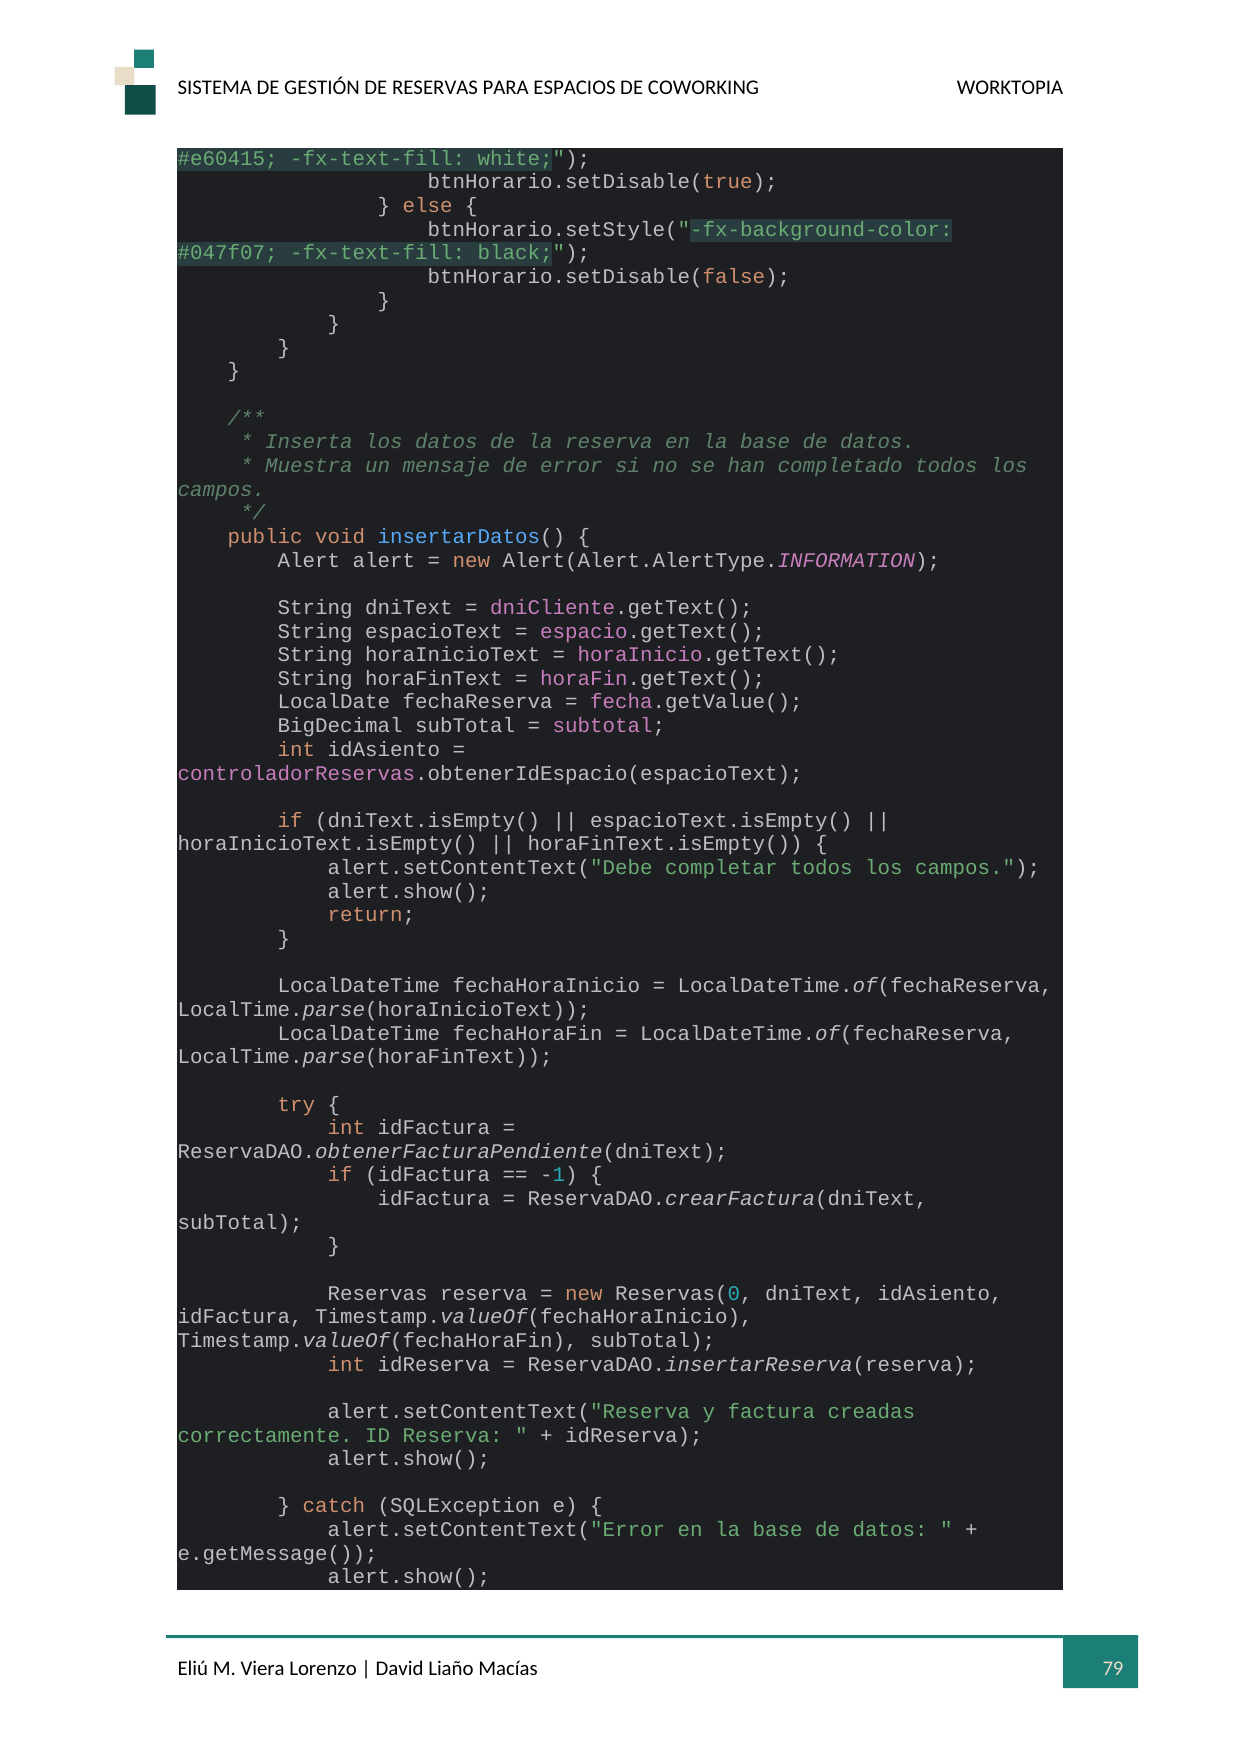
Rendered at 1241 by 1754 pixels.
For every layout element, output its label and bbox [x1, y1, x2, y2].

text [177, 148, 1063, 1590]
